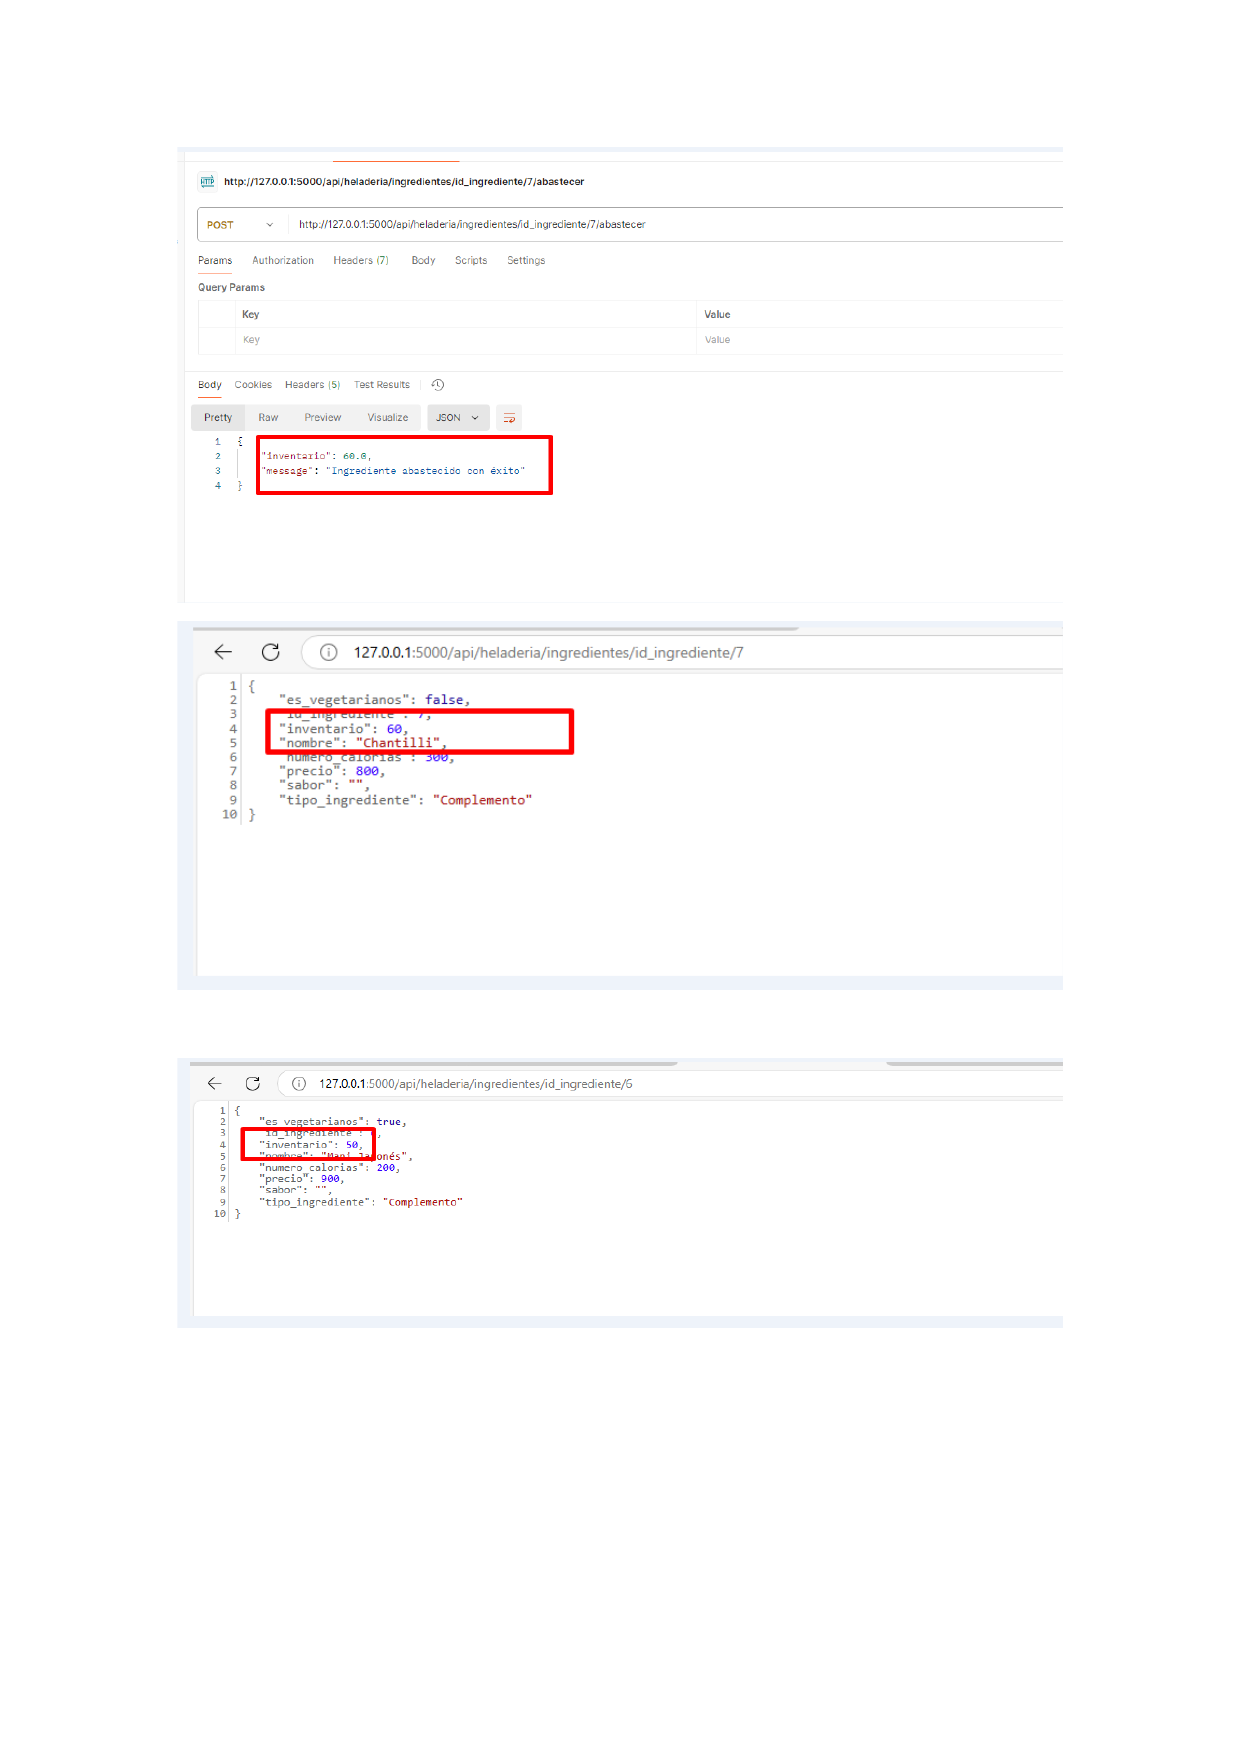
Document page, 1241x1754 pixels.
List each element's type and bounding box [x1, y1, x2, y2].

picture [177, 1058, 1063, 1328]
picture [177, 621, 1063, 990]
picture [177, 147, 1063, 603]
